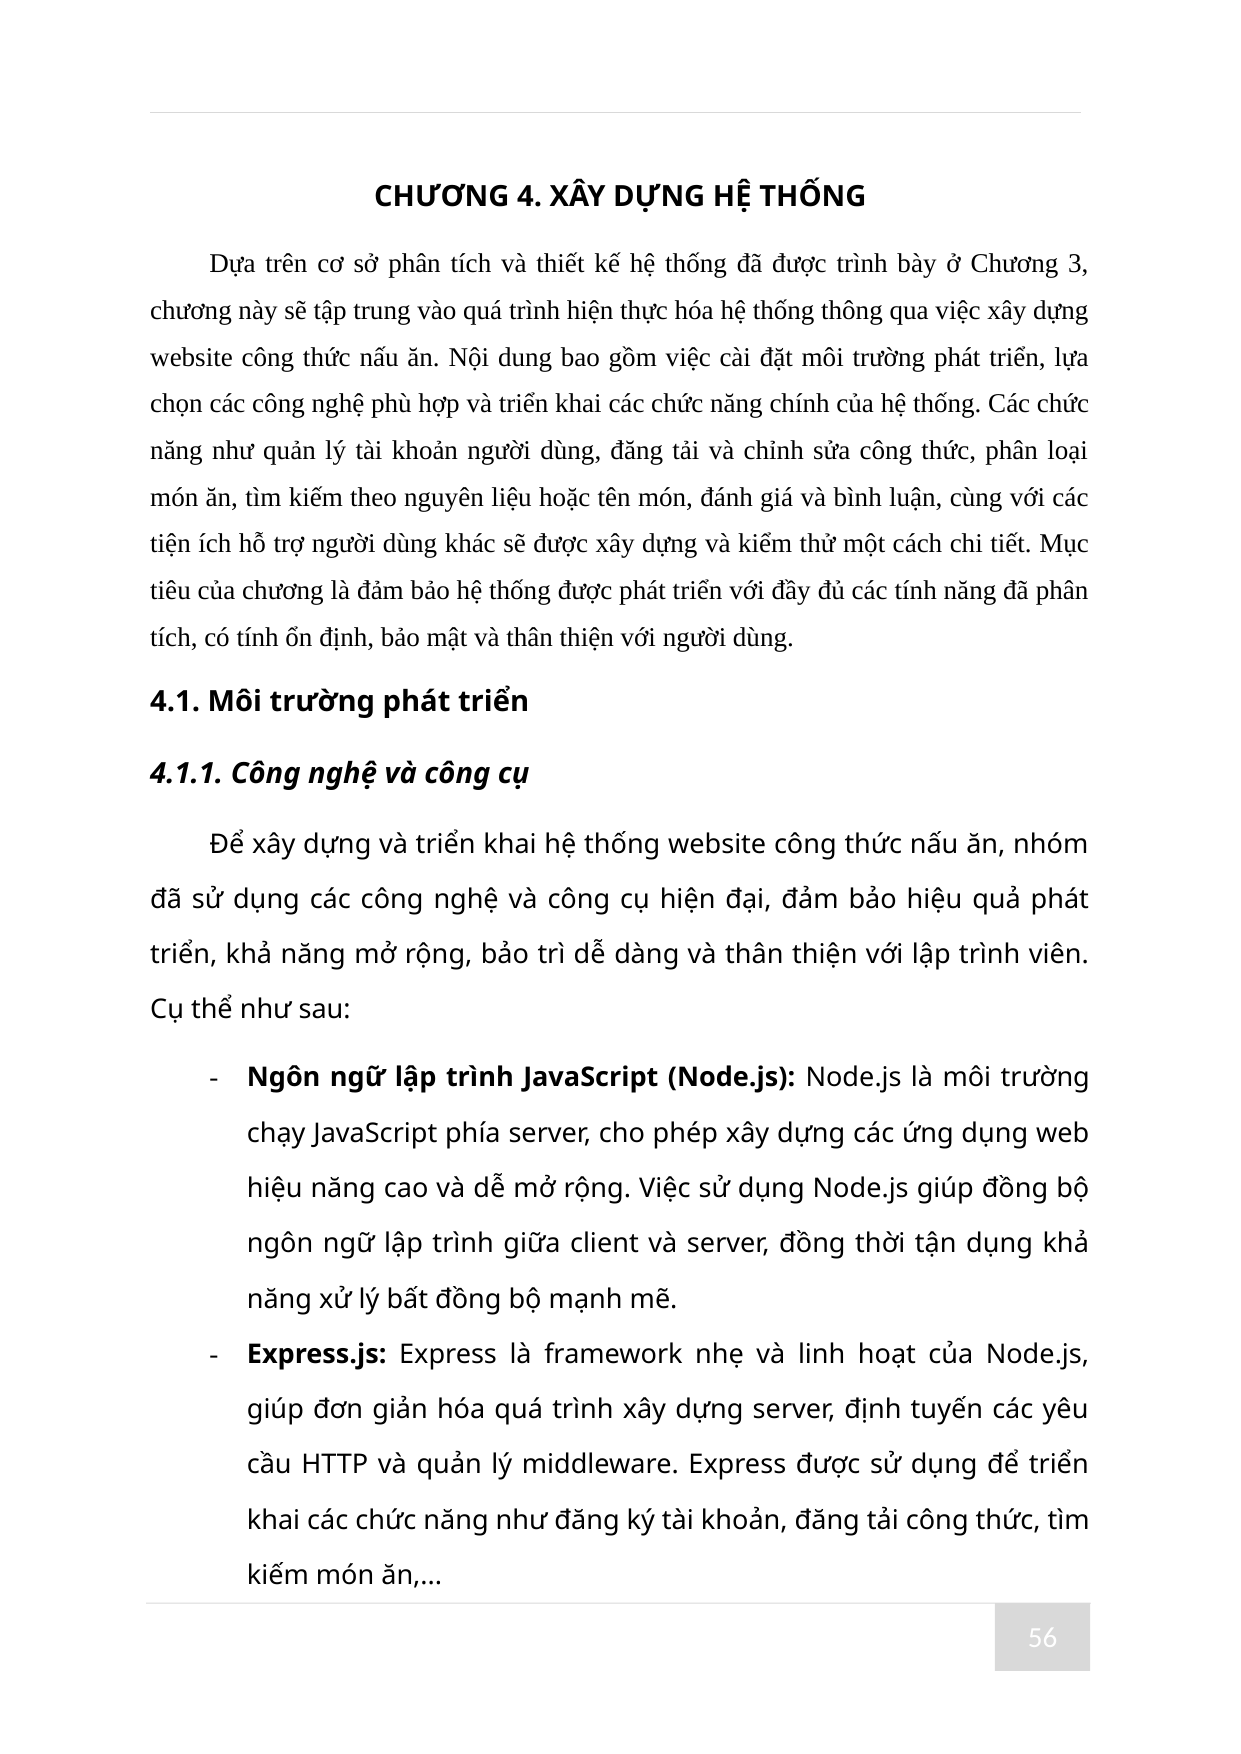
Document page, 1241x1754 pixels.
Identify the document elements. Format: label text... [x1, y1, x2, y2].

subtitle 4.1. Môi trường phát triển [150, 680, 1090, 720]
text Dựa trên cơ sở phân tích và thiết kế hệ thống đã được trình bày ở Chương 3, chương này sẽ tập trung vào quá trình hiện thực hóa hệ thống thông qua việc xây dựng website công thức nấu ăn. Nội dung bao gồm việc cài đặt môi trường phát triển, lựa chọn các công nghệ phù hợp và triển khai các chức năng chính của hệ thống. Các chức năng như quản lý tài khoản người dùng, đăng tải và chỉnh sửa công thức, phân loại món ăn, tìm kiếm theo nguyên liệu hoặc tên món, đánh giá và bình luận, cùng với các tiện ích hỗ trợ người dùng khác sẽ được xây dựng và kiểm thử một cách chi tiết. Mục tiêu của chương là đảm bảo hệ thống được phát triển với đầy đủ các tính năng đã phân tích, có tính ổn định, bảo mật và thân thiện với người dùng. [150, 248, 1090, 652]
list Express.js: Express là framework nhẹ và linh hoạt của Node.js, giúp đơn giản hóa quá trình xây dựng server, định tuyến các yêu cầu HTTP và quản lý middleware. Express được sử dụng để triển khai các chức năng như đăng ký tài khoản, đăng tải công thức, tìm kiếm món ăn,... [209, 1334, 1090, 1592]
subtitle 4.1.1. Công nghệ và công cụ [150, 752, 1090, 792]
subtitle CHƯƠNG 4. XÂY DỰNG HỆ THỐNG [150, 175, 1090, 215]
list Ngôn ngữ lập trình JavaScript (Node.js): Node.js là môi trường chạy JavaScript phía server, cho phép xây dựng các ứng dụng web hiệu năng cao và dễ mở rộng. Việc sử dụng Node.js giúp đồng bộ ngôn ngữ lập trình giữa client và server, đồng thời tận dụng khả năng xử lý bất đồng bộ mạnh mẽ. [209, 1058, 1090, 1316]
text Để xây dựng và triển khai hệ thống website công thức nấu ăn, nhóm đã sử dụng các công nghệ và công cụ hiện đại, đảm bảo hiệu quả phát triển, khả năng mở rộng, bảo trì dễ dàng và thân thiện với lập trình viên. Cụ thể như sau: [150, 824, 1090, 1027]
